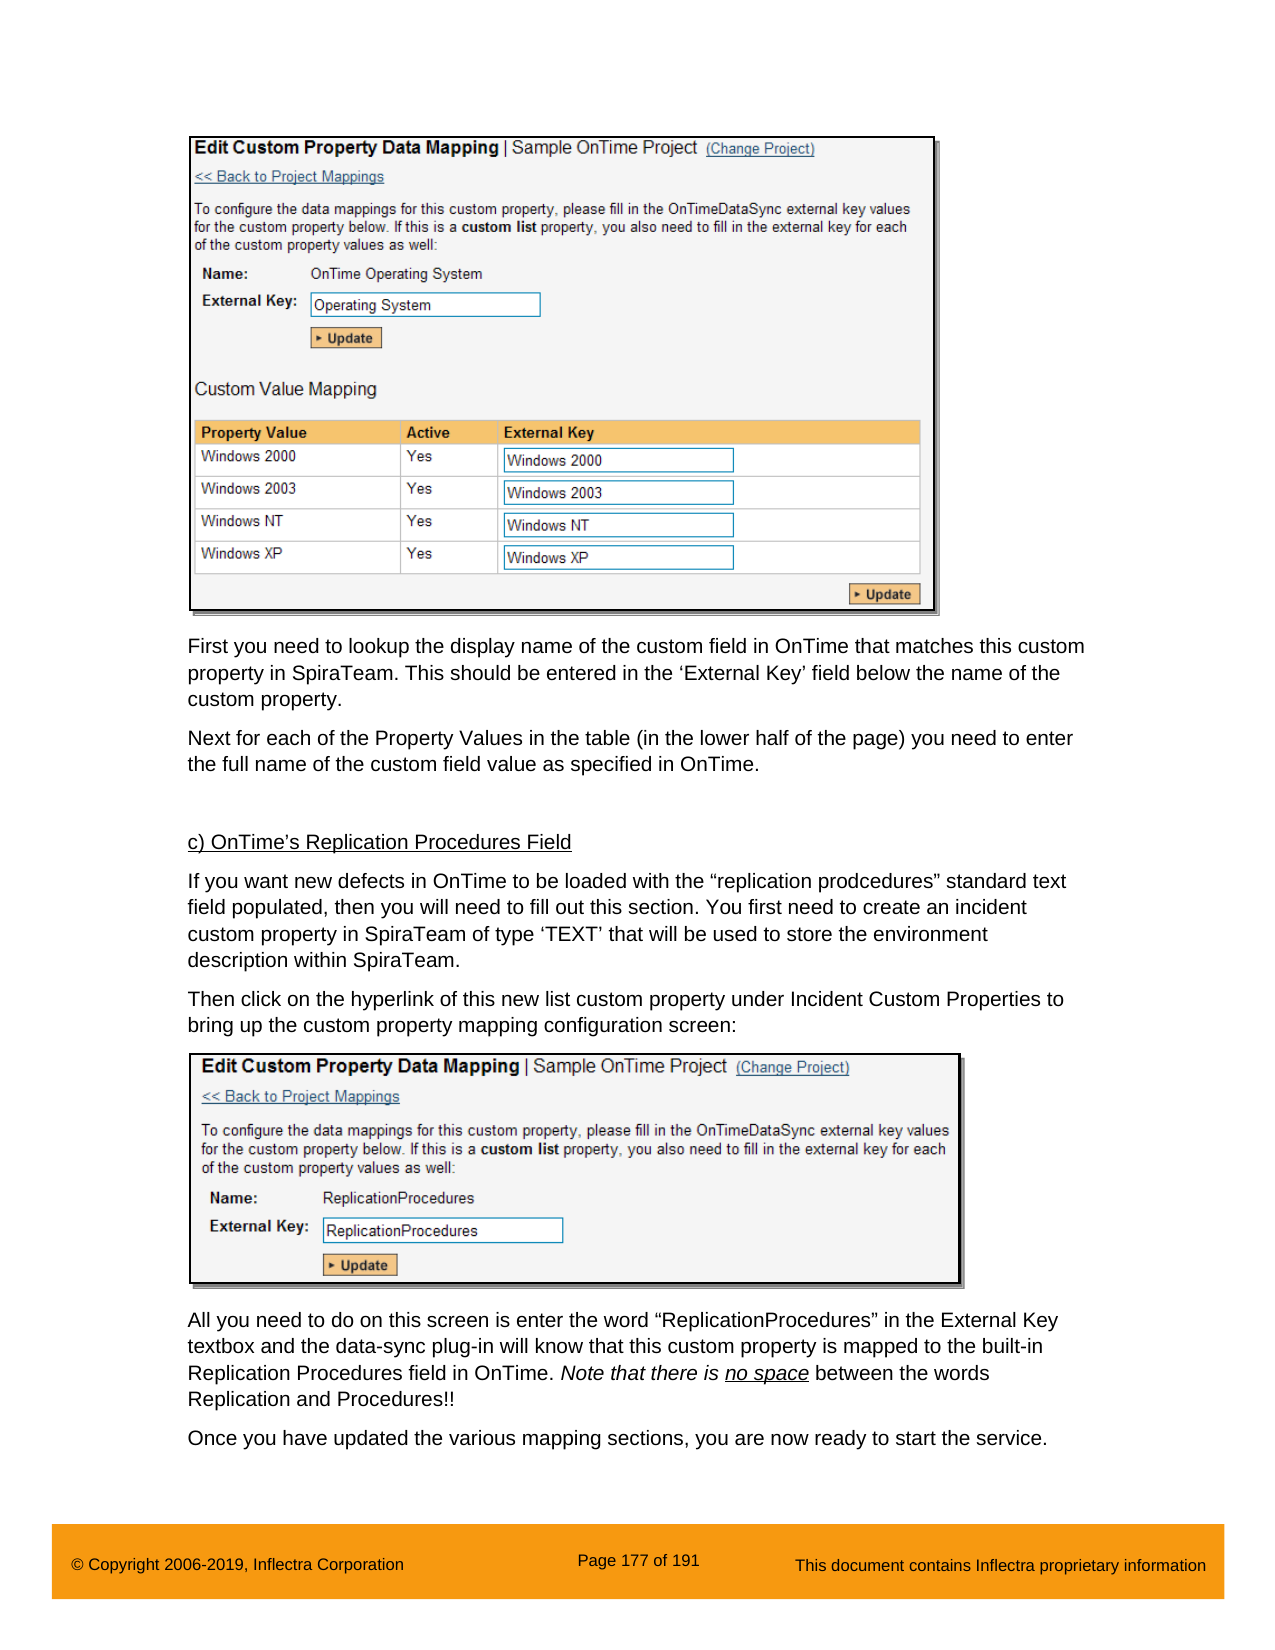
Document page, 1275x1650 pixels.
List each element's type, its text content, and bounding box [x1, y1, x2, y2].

text Once you have updated the various mapping sections, you are now ready to start the service. [187, 1426, 1087, 1449]
text Next for each of the Property Values in the table (in the lower half of the page) you need to enter the full name of the custom field value as specified in OnTime. [187, 726, 1087, 776]
text First you need to lookup the display name of the custom field in OnTime that matches this custom property in SpiraTeam. This should be entered in the ‘External Key’ field below the name of the custom property. [187, 634, 1087, 711]
text If you want new defects in OnTime to be loaded with the “replication prodcedures” standard text field populated, then you will need to fill out this section. You first need to create an incident custom property in SpiraTeam of type ‘TEXT’ that will be used to store the environment description within SpiraTeam. [187, 869, 1087, 972]
text Then click on the hyperlink of this new list custom property under Incident Custom Properties to bring up the custom property mapping configuration screen: [187, 987, 1087, 1037]
picture [191, 138, 933, 609]
text All you need to do on this screen is enter the word “ReplicationProcedures” in the External Key textbox and the data-sync plug-in will know that this custom property is mapped to the built-in Replication Procedures field in OnTime. Note that there is no space between the words Replication and Procedures!! [187, 1308, 1087, 1411]
text c) OnTime’s Replication Procedures Field [187, 830, 1087, 854]
picture [191, 1055, 958, 1282]
